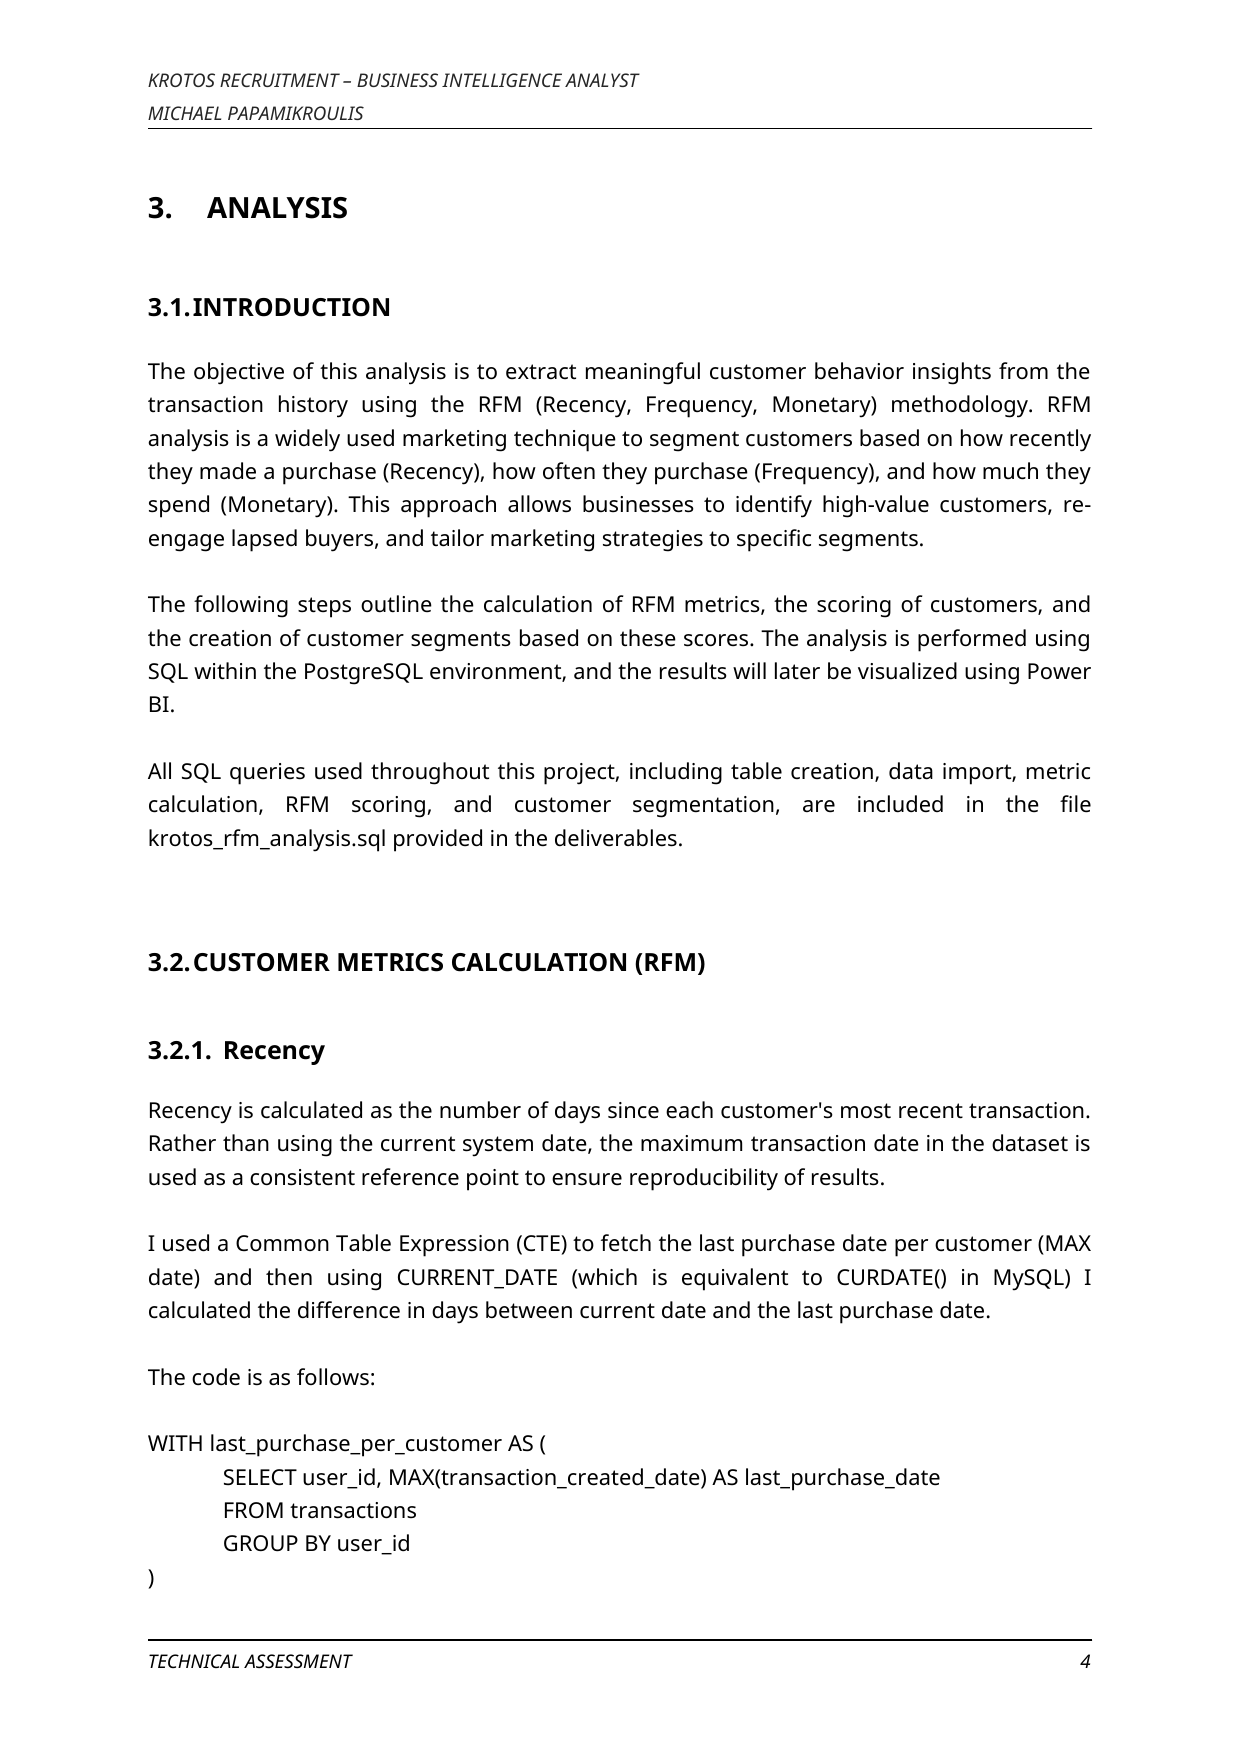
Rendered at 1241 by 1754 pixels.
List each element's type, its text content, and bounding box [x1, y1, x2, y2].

subtitle Recency [148, 1032, 1092, 1067]
text The following steps outline the calculation of RFM metrics, the scoring of customers, and the creation of customer segments based on these scores. The analysis is performed using SQL within the PostgreSQL environment, and the results will later be visualized using Power BI. [148, 586, 1092, 719]
text All SQL queries used throughout this project, including table creation, data import, metric calculation, RFM scoring, and customer segmentation, are included in the file krotos_rfm_analysis.sql provided in the deliverables. [148, 753, 1092, 853]
text GROUP BY user_id [148, 1525, 1092, 1558]
text SELECT user_id, MAX(transaction_created_date) AS last_purchase_date [148, 1458, 1092, 1492]
text The code is as follows: [148, 1358, 1092, 1392]
subtitle ANALYSIS [148, 187, 1092, 227]
subtitle Customer metrics calculation (RFM) [148, 944, 1092, 978]
text Recency is calculated as the number of days since each customer's most recent transaction. Rather than using the current system date, the maximum transaction date in the dataset is used as a consistent reference point to ensure reproducibility of results. [148, 1092, 1092, 1192]
text ) [148, 1558, 1092, 1592]
text FROM transactions [148, 1492, 1092, 1525]
text The objective of this analysis is to extract meaningful customer behavior insights from the transaction history using the RFM (Recency, Frequency, Monetary) methodology. RFM analysis is a widely used marketing technique to segment customers based on how recently they made a purchase (Recency), how often they purchase (Frequency), and how much they spend (Monetary). This approach allows businesses to identify high-value customers, re-engage lapsed buyers, and tailor marketing strategies to specific segments. [148, 353, 1092, 553]
subtitle Introduction [148, 289, 1092, 323]
text I used a Common Table Expression (CTE) to fetch the last purchase date per customer (MAX date) and then using CURRENT_DATE (which is equivalent to CURDATE() in MySQL) I calculated the difference in days between current date and the last purchase date. [148, 1225, 1092, 1325]
text WITH last_purchase_per_customer AS ( [148, 1425, 1092, 1458]
